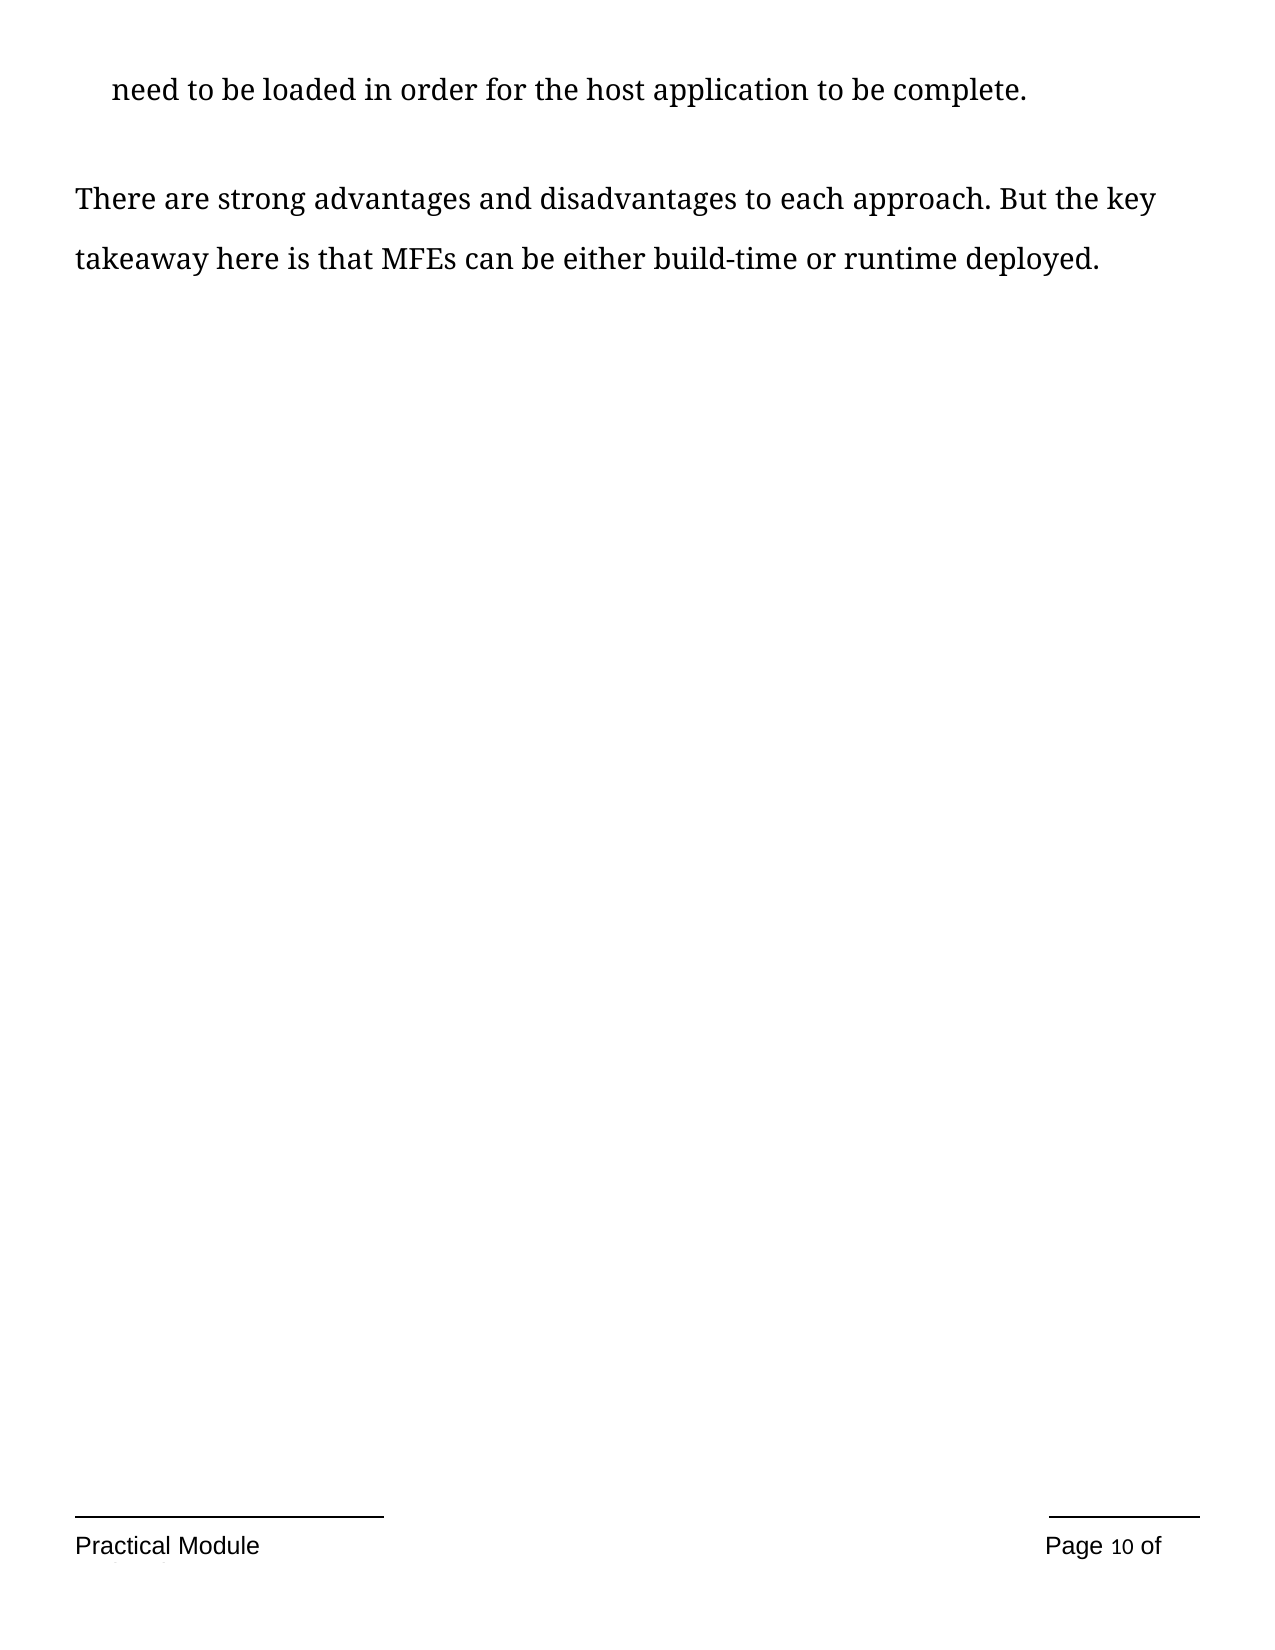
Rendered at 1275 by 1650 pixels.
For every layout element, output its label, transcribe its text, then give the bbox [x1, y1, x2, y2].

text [111, 69, 1192, 108]
text There are strong advantages and disadvantages to each approach. But the key takeaway here is that MFEs can be either build-time or runtime deployed. [75, 179, 1199, 278]
